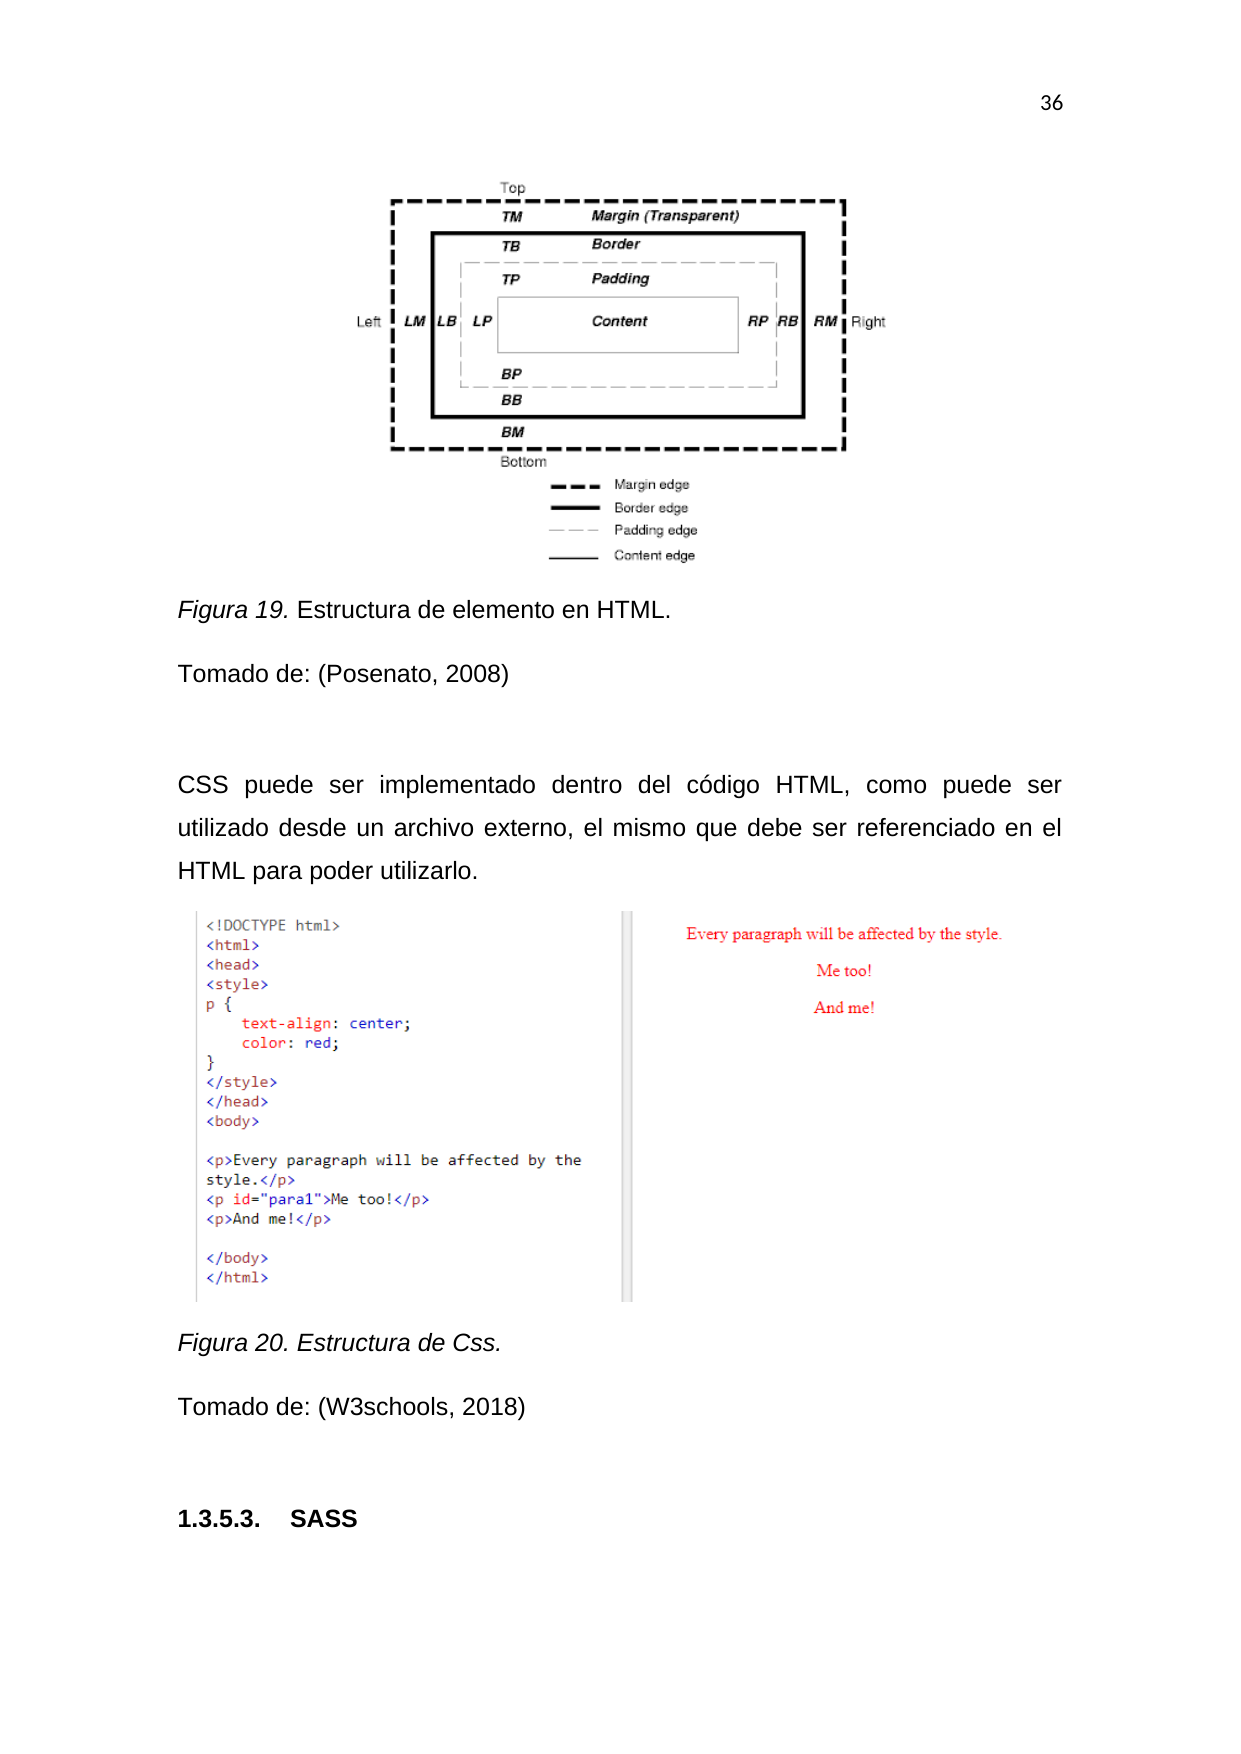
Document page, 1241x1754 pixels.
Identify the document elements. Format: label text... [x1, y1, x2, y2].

picture [353, 177, 887, 568]
subtitle SASS [177, 1504, 1063, 1532]
text Tomado de: [177, 659, 1063, 687]
picture [195, 911, 1045, 1302]
text Tomado de: [177, 1392, 1063, 1421]
text CSS puede ser implementado dentro del código HTML, como puede ser utilizado desde un archivo externo, el mismo que debe ser referenciado en el HTML para poder utilizarlo. [177, 770, 1063, 885]
